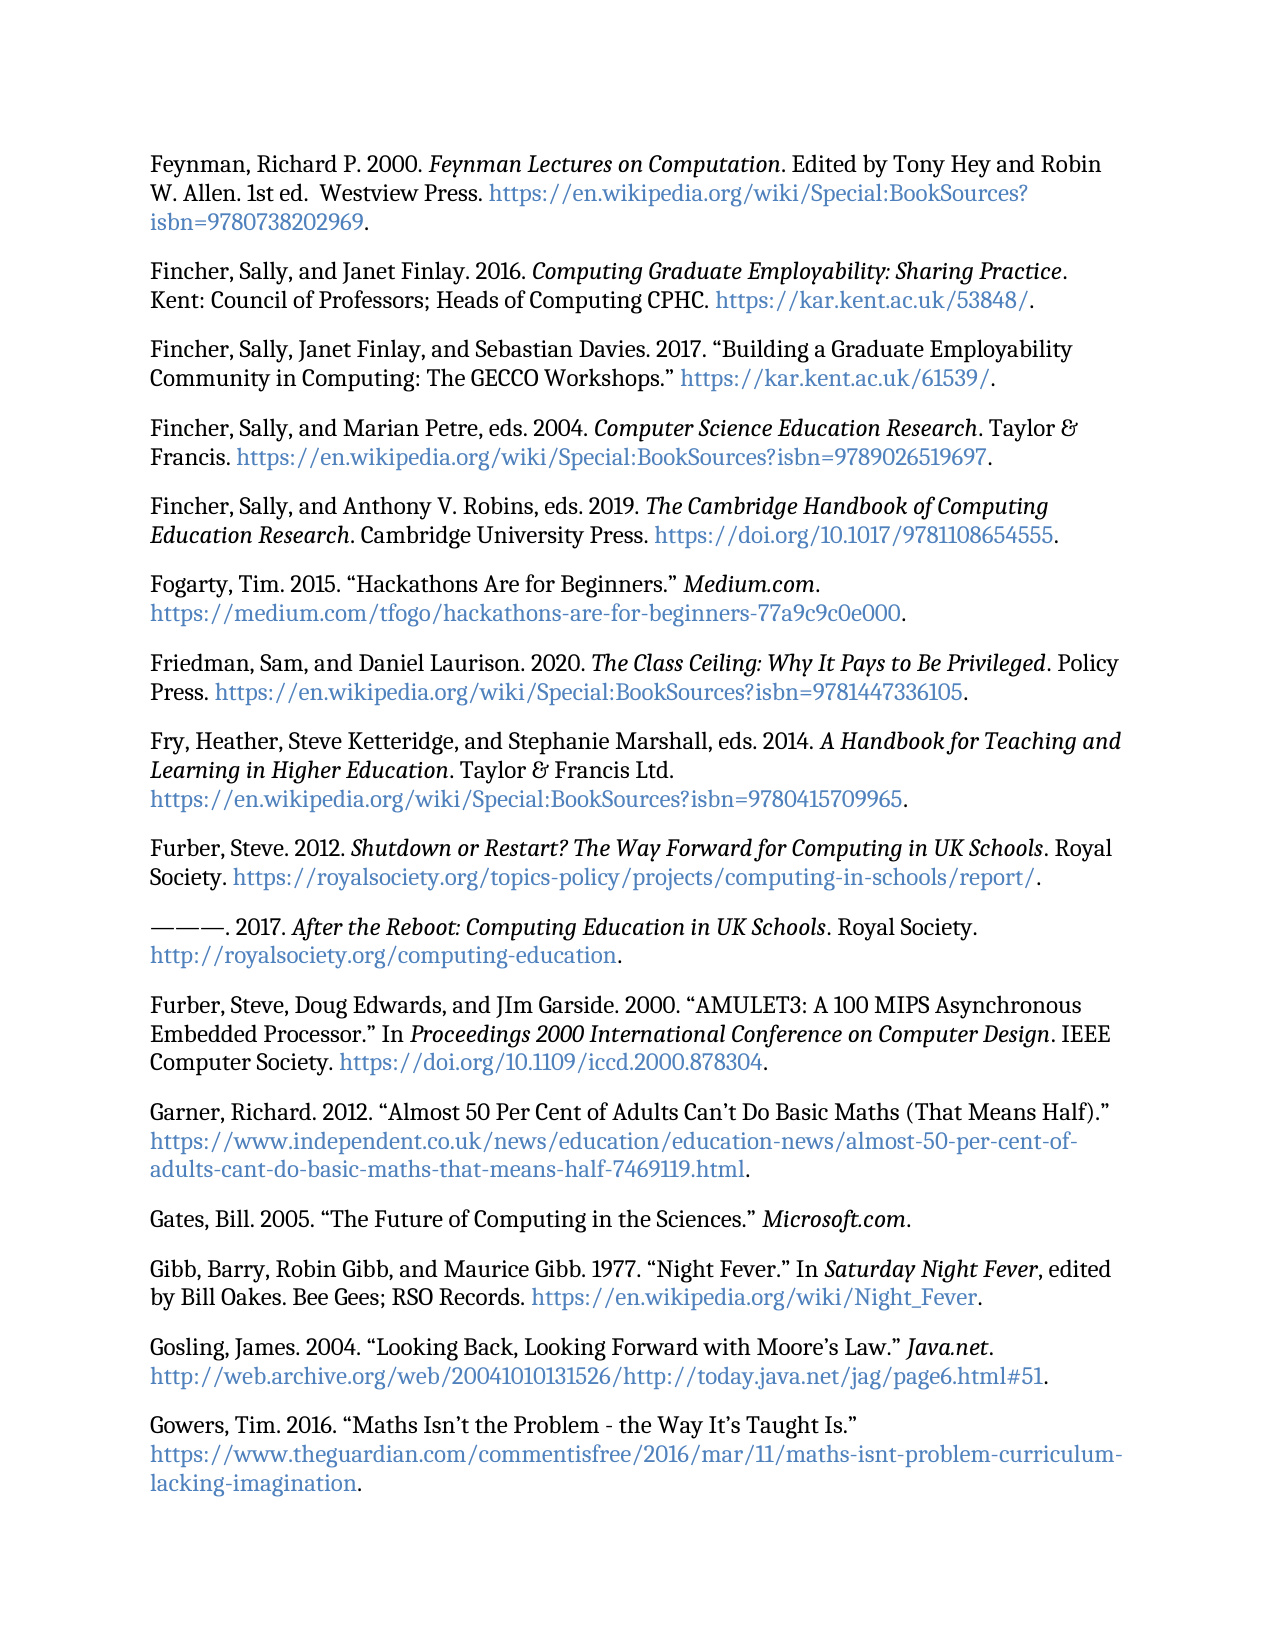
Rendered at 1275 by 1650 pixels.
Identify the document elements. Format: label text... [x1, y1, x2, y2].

text Friedman, Sam, and Daniel Laurison. 2020. The Class Ceiling: Why It Pays to Be Privileged. Policy Press. https://en.wikipedia.org/wiki/Special:BookSources?isbn=9781447336105. [150, 649, 1125, 706]
text Fincher, Sally, and Janet Finlay. 2016. Computing Graduate Employability: Sharing Practice. Kent: Council of Professors; Heads of Computing CPHC. https://kar.kent.ac.uk/53848/. [150, 257, 1125, 314]
text Fincher, Sally, Janet Finlay, and Sebastian Davies. 2017. “Building a Graduate Employability Community in Computing: The GECCO Workshops.” https://kar.kent.ac.uk/61539/. [150, 335, 1125, 393]
text Fogarty, Tim. 2015. “Hackathons Are for Beginners.” Medium.com. https://medium.com/tfogo/hackathons-are-for-beginners-77a9c9c0e000. [150, 570, 1125, 628]
text Fry, Heather, Steve Ketteridge, and Stephanie Marshall, eds. 2014. A Handbook for Teaching and Learning in Higher Education. Taylor & Francis Ltd. https://en.wikipedia.org/wiki/Special:BookSources?isbn=9780415709965. [150, 727, 1125, 813]
text Fincher, Sally, and Marian Petre, eds. 2004. Computer Science Education Research. Taylor & Francis. https://en.wikipedia.org/wiki/Special:BookSources?isbn=9789026519697. [150, 414, 1125, 471]
text Gibb, Barry, Robin Gibb, and Maurice Gibb. 1977. “Night Fever.” In Saturday Night Fever, edited by Bill Oakes. Bee Gees; RSO Records. https://en.wikipedia.org/wiki/Night_Fever. [150, 1254, 1125, 1312]
text Gowers, Tim. 2016. “Maths Isn’t the Problem - the Way It’s Taught Is.” https://www.theguardian.com/commentisfree/2016/mar/11/maths-isnt-problem-curriculum-lacking-imagination. [150, 1411, 1125, 1497]
text Gosling, James. 2004. “Looking Back, Looking Forward with Moore’s Law.” Java.net. http://web.archive.org/web/20041010131526/http://today.java.net/jag/page6.html#51. [150, 1333, 1125, 1390]
text Garner, Richard. 2012. “Almost 50 Per Cent of Adults Can’t Do Basic Maths (That Means Half).” https://www.independent.co.uk/news/education/education-news/almost-50-per-cent-of-adults-cant-do-basic-maths-that-means-half-7469119.html. [150, 1098, 1125, 1184]
text Furber, Steve, Doug Edwards, and JIm Garside. 2000. “AMULET3: A 100 MIPS Asynchronous Embedded Processor.” In Proceedings 2000 International Conference on Computer Design. IEEE Computer Society. https://doi.org/10.1109/iccd.2000.878304. [150, 991, 1125, 1077]
text ———. 2017. After the Reboot: Computing Education in UK Schools. Royal Society. http://royalsociety.org/computing-education. [150, 912, 1125, 970]
text Gates, Bill. 2005. “The Future of Computing in the Sciences.” Microsoft.com. [150, 1205, 1125, 1234]
text Furber, Steve. 2012. Shutdown or Restart? The Way Forward for Computing in UK Schools. Royal Society. https://royalsociety.org/topics-policy/projects/computing-in-schools/report/. [150, 834, 1125, 892]
text Fincher, Sally, and Anthony V. Robins, eds. 2019. The Cambridge Handbook of Computing Education Research. Cambridge University Press. https://doi.org/10.1017/9781108654555. [150, 492, 1125, 549]
text Feynman, Richard P. 2000. Feynman Lectures on Computation. Edited by Tony Hey and Robin W. Allen. 1st ed. ‎ Westview Press. https://en.wikipedia.org/wiki/Special:BookSources?isbn=9780738202969. [150, 150, 1125, 236]
